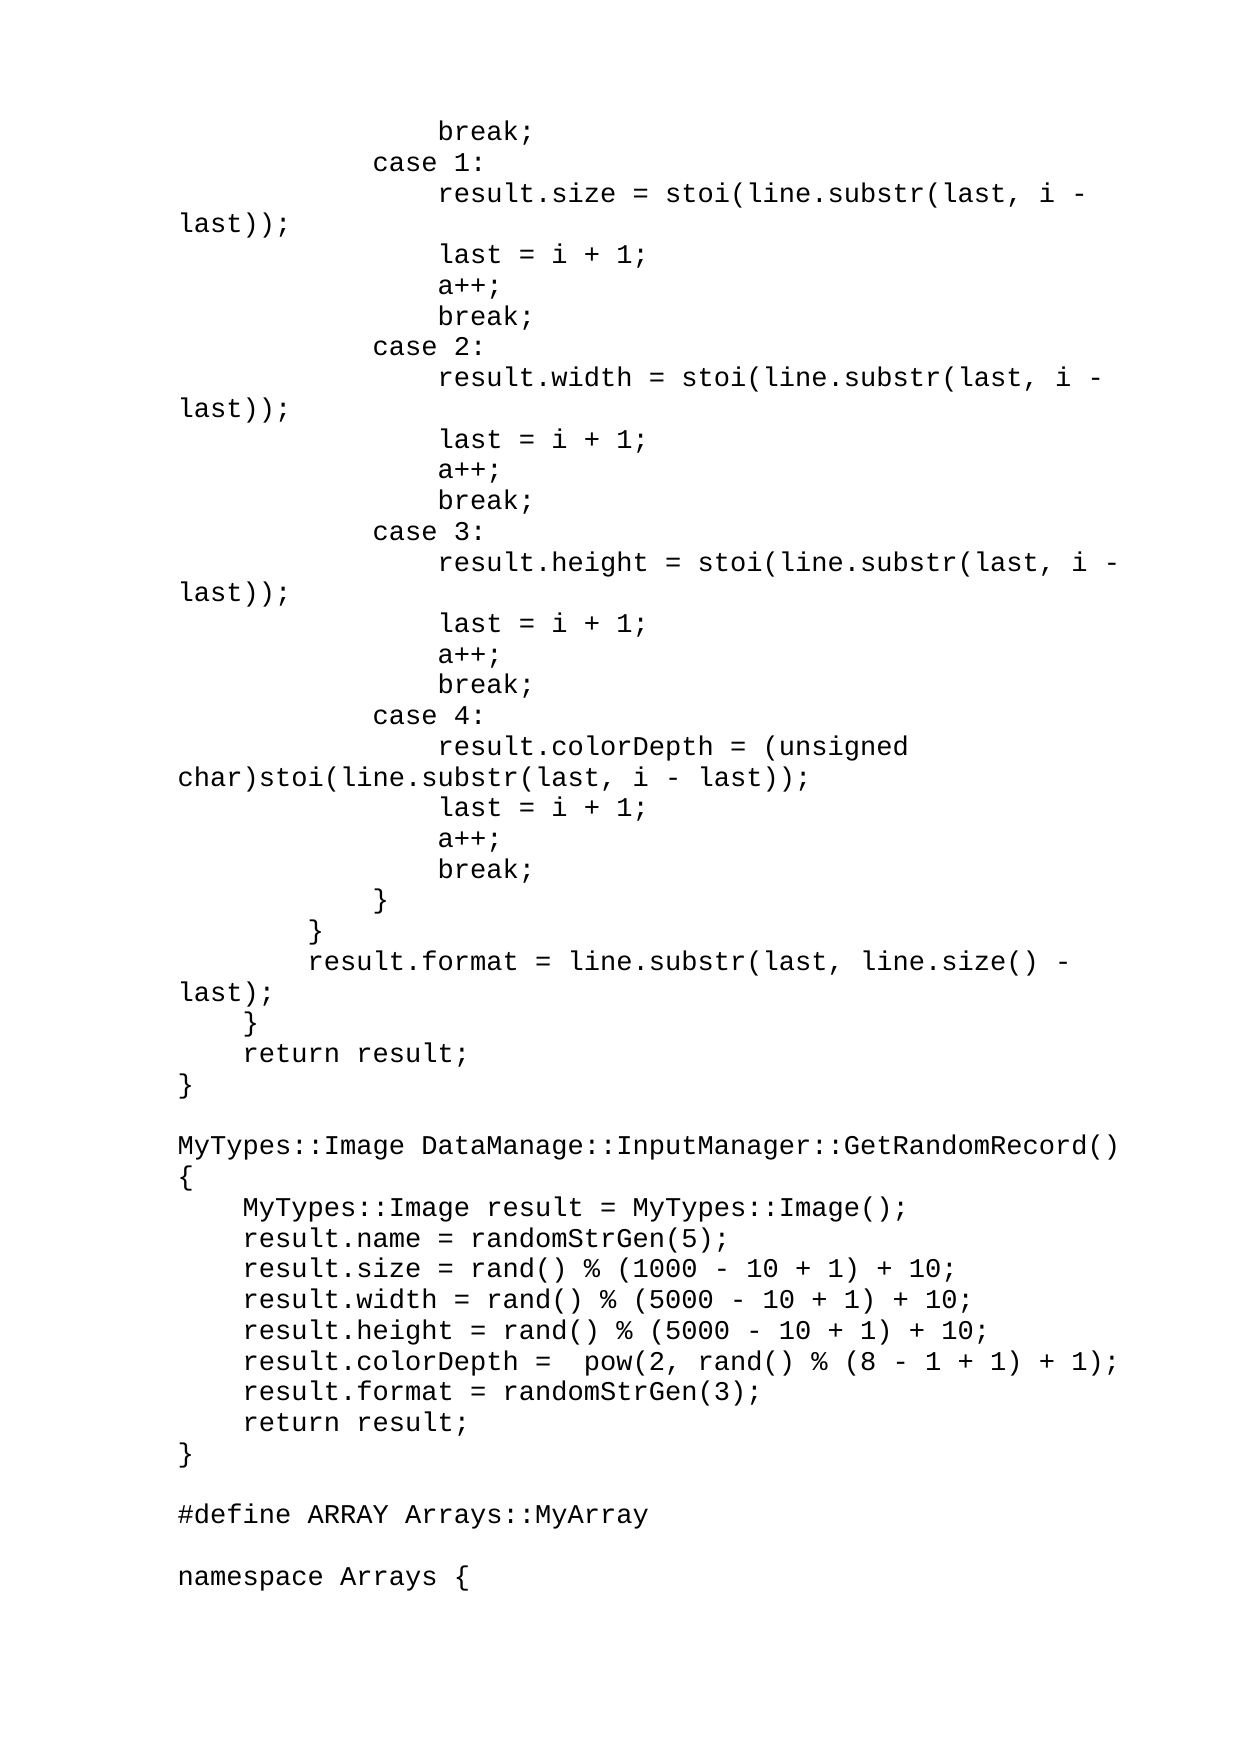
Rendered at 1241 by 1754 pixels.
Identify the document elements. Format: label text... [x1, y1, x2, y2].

text result.width = stoi(line.substr(last, i - last)); [177, 364, 1152, 425]
text break; [177, 856, 1152, 886]
text break; [177, 487, 1152, 518]
text #define ARRAY Arrays::MyArray [177, 1501, 1152, 1532]
text case 2: [177, 333, 1152, 364]
text case 1: [177, 149, 1152, 179]
text MyTypes::Image DataManage::InputManager::GetRandomRecord() { [177, 1132, 1152, 1194]
text break; [177, 671, 1152, 702]
text MyTypes::Image result = MyTypes::Image(); [177, 1194, 1152, 1224]
text case 3: [177, 518, 1152, 548]
text } [177, 886, 1152, 917]
text result.colorDepth = (unsigned char)stoi(line.substr(last, i - last)); [177, 733, 1152, 794]
text namespace Arrays { [177, 1562, 1152, 1593]
text result.colorDepth = pow(2, rand() % (8 - 1 + 1) + 1); [177, 1347, 1152, 1378]
text return result; [177, 1409, 1152, 1439]
text case 4: [177, 702, 1152, 733]
text } [177, 917, 1152, 948]
text last = i + 1; [177, 425, 1152, 456]
text break; [177, 118, 1152, 149]
text result.height = rand() % (5000 - 10 + 1) + 10; [177, 1317, 1152, 1347]
text a++; [177, 272, 1152, 302]
text a++; [177, 825, 1152, 856]
text result.size = stoi(line.substr(last, i - last)); [177, 179, 1152, 241]
text last = i + 1; [177, 794, 1152, 825]
text result.name = randomStrGen(5); [177, 1224, 1152, 1255]
text result.format = line.substr(last, line.size() - last); [177, 948, 1152, 1009]
text last = i + 1; [177, 241, 1152, 272]
text } [177, 1439, 1152, 1470]
text last = i + 1; [177, 610, 1152, 641]
text } [177, 1009, 1152, 1040]
text result.format = randomStrGen(3); [177, 1378, 1152, 1409]
text result.height = stoi(line.substr(last, i - last)); [177, 548, 1152, 610]
text result.size = rand() % (1000 - 10 + 1) + 10; [177, 1255, 1152, 1286]
text result.width = rand() % (5000 - 10 + 1) + 10; [177, 1286, 1152, 1317]
text a++; [177, 456, 1152, 487]
text break; [177, 302, 1152, 333]
text return result; [177, 1040, 1152, 1071]
text a++; [177, 641, 1152, 671]
text } [177, 1071, 1152, 1101]
